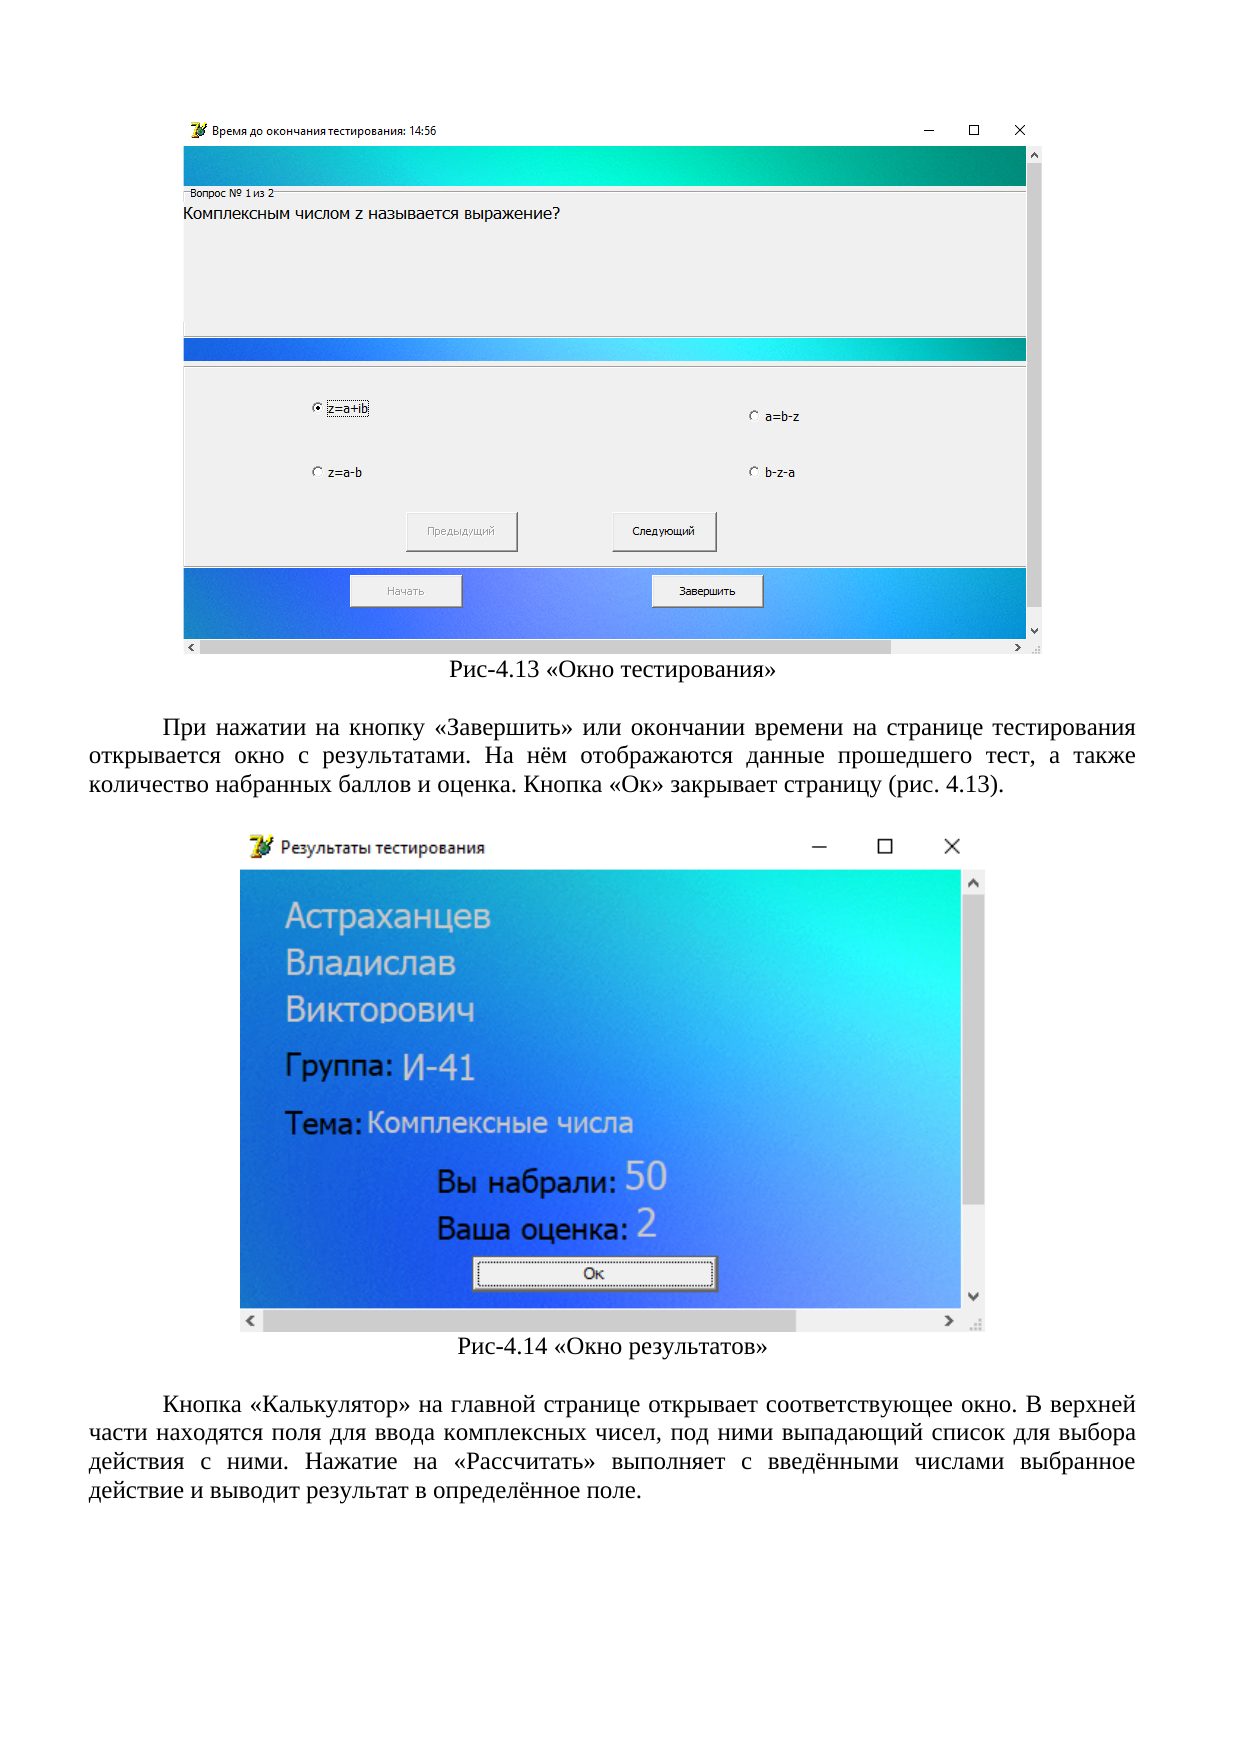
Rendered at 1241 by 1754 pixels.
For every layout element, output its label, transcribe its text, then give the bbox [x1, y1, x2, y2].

picture [183, 118, 1042, 654]
text Рис-4.13 «Окно тестирования» [88, 654, 1137, 683]
picture [240, 826, 986, 1332]
text Рис-4.14 «Окно результатов» [88, 1331, 1137, 1360]
text Кнопка «Калькулятор» на главной странице открывает соответствующее окно. В верхней части находятся поля для ввода комплексных чисел, под ними выпадающий список для выбора действия с ними. Нажатие на «Рассчитать» выполняет с введёнными числами выбранное действие и выводит результат в определённое поле. [88, 1389, 1137, 1504]
text При нажатии на кнопку «Завершить» или окончании времени на странице тестирования открывается окно с результатами. На нём отображаются данные прошедшего тест, а также количество набранных баллов и оценка. Кнопка «Ок» закрывает страницу (рис. 4.13). [88, 712, 1137, 798]
